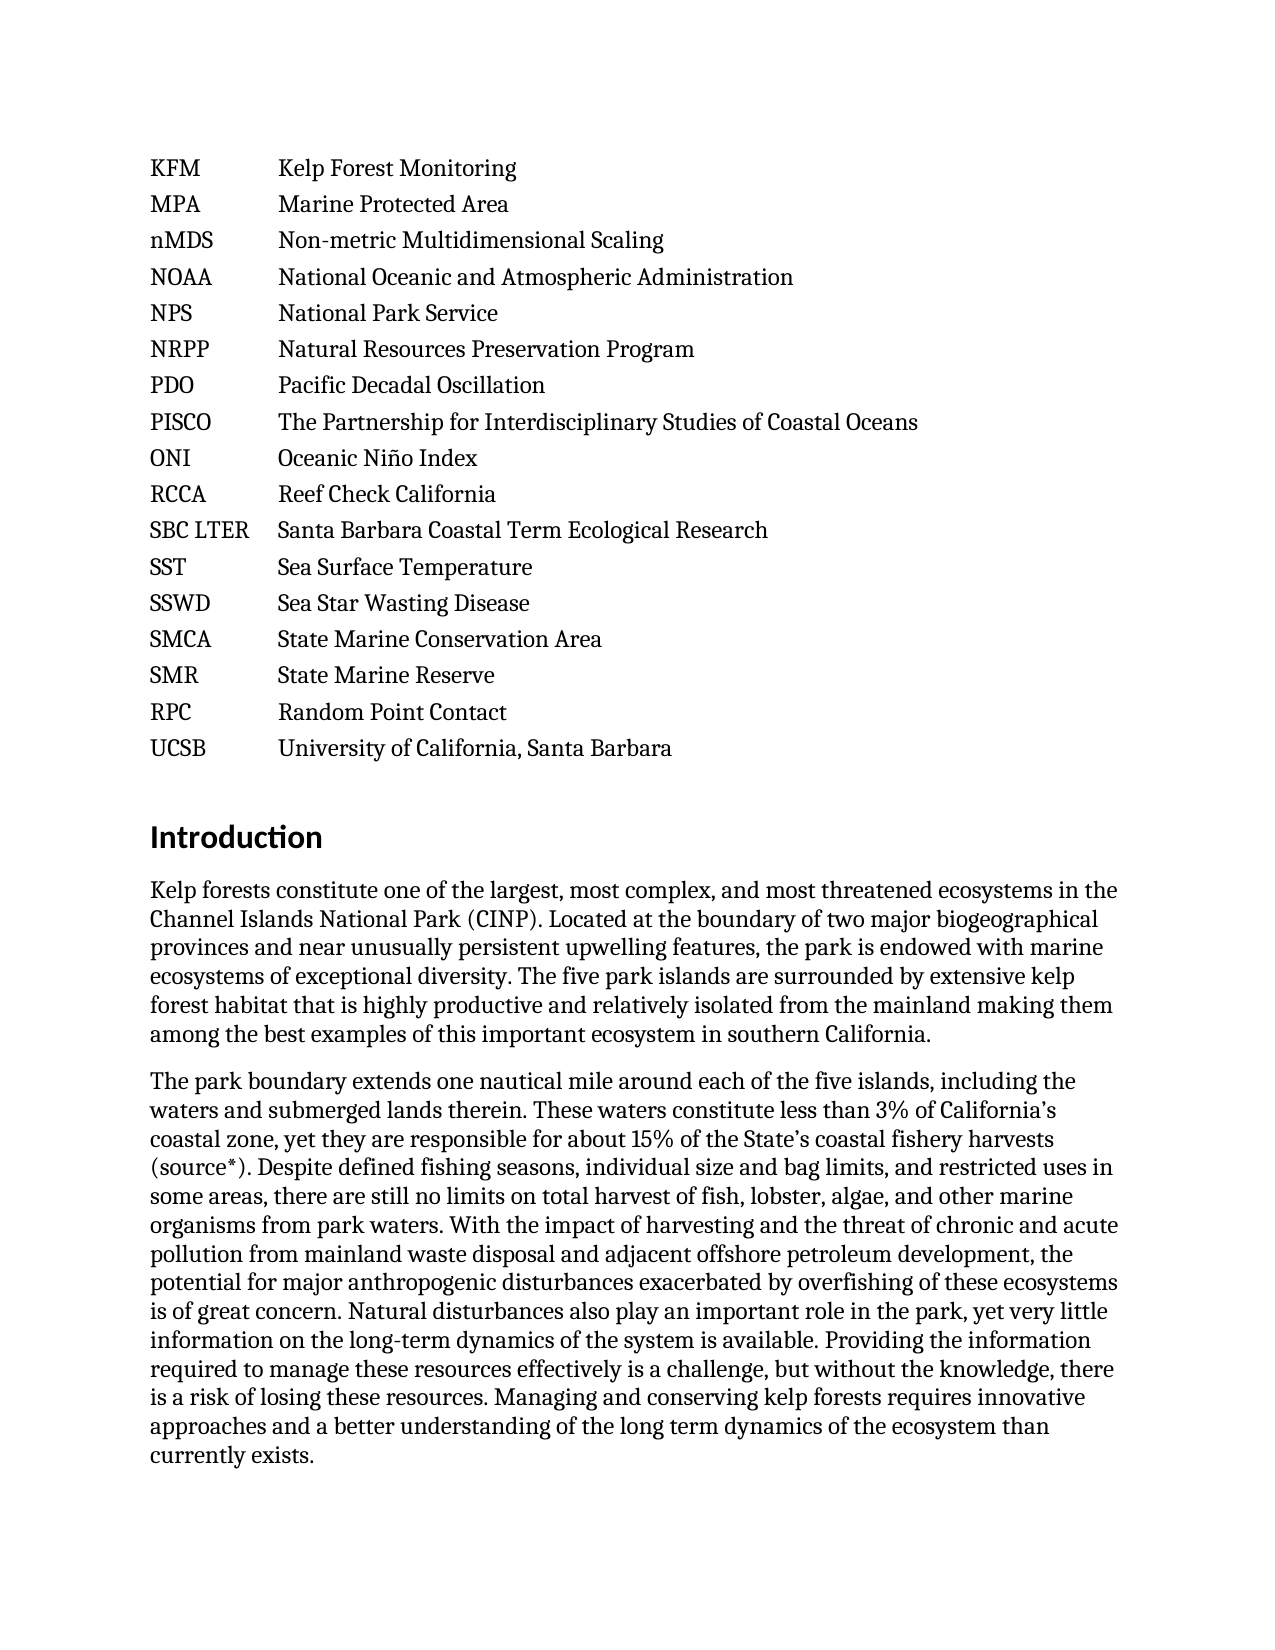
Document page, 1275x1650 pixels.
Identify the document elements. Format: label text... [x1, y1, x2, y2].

table_cell Santa Barbara Coastal Term Ecological Research [267, 513, 959, 549]
table_cell National Oceanic and Atmospheric Administration [267, 259, 959, 295]
table_cell SMR [139, 658, 267, 694]
table_cell State Marine Reserve [267, 658, 959, 694]
table_cell The Partnership for Interdisciplinary Studies of Coastal Oceans [267, 404, 959, 440]
table_cell Kelp Forest Monitoring [267, 150, 959, 186]
table_cell SSWD [139, 585, 267, 621]
table_cell RPC [139, 694, 267, 730]
table_cell SBC LTER [139, 513, 267, 549]
table_cell Reef Check California [267, 476, 959, 512]
table_cell State Marine Conservation Area [267, 621, 959, 657]
table_cell Sea Star Wasting Disease [267, 585, 959, 621]
table_cell NOAA [139, 259, 267, 295]
subtitle Introduction [150, 816, 1125, 857]
table_cell NRPP [139, 331, 267, 367]
table_cell KFM [139, 150, 267, 186]
text Kelp forests constitute one of the largest, most complex, and most threatened ecosystems in the Channel Islands National Park (CINP). Located at the boundary of two major biogeographical provinces and near unusually persistent upwelling features, the park is endowed with marine ecosystems of exceptional diversity. The five park islands are surrounded by extensive kelp forest habitat that is highly productive and relatively isolated from the mainland making them among the best examples of this important ecosystem in southern California. [150, 876, 1125, 1048]
table_cell NPS [139, 295, 267, 331]
table_cell Oceanic Niño Index [267, 440, 959, 476]
table_cell Random Point Contact [267, 694, 959, 730]
table_cell SST [139, 549, 267, 585]
table_cell RCCA [139, 476, 267, 512]
table_cell SMCA [139, 621, 267, 657]
table_cell Non-metric Multidimensional Scaling [267, 223, 959, 259]
table_cell UCSB [139, 730, 267, 766]
table_cell PDO [139, 368, 267, 404]
table_cell Sea Surface Temperature [267, 549, 959, 585]
table_cell University of California, Santa Barbara [267, 730, 959, 766]
table_cell PISCO [139, 404, 267, 440]
table_cell nMDS [139, 223, 267, 259]
table_cell Marine Protected Area [267, 186, 959, 222]
text The park boundary extends one nautical mile around each of the five islands, including the waters and submerged lands therein. These waters constitute less than 3% of California’s coastal zone, yet they are responsible for about 15% of the State’s coastal fishery harvests (source*). Despite defined fishing seasons, individual size and bag limits, and restricted uses in some areas, there are still no limits on total harvest of fish, lobster, algae, and other marine organisms from park waters. With the impact of harvesting and the threat of chronic and acute pollution from mainland waste disposal and adjacent offshore petroleum development, the potential for major anthropogenic disturbances exacerbated by overfishing of these ecosystems is of great concern. Natural disturbances also play an important role in the park, yet very little information on the long-term dynamics of the system is available. Providing the information required to manage these resources effectively is a challenge, but without the knowledge, there is a risk of losing these resources. Managing and conserving kelp forests requires innovative approaches and a better understanding of the long term dynamics of the ecosystem than currently exists. [150, 1067, 1125, 1469]
table_cell ONI [139, 440, 267, 476]
table_cell Pacific Decadal Oscillation [267, 368, 959, 404]
table_cell MPA [139, 186, 267, 222]
table_cell National Park Service [267, 295, 959, 331]
table_cell Natural Resources Preservation Program [267, 331, 959, 367]
